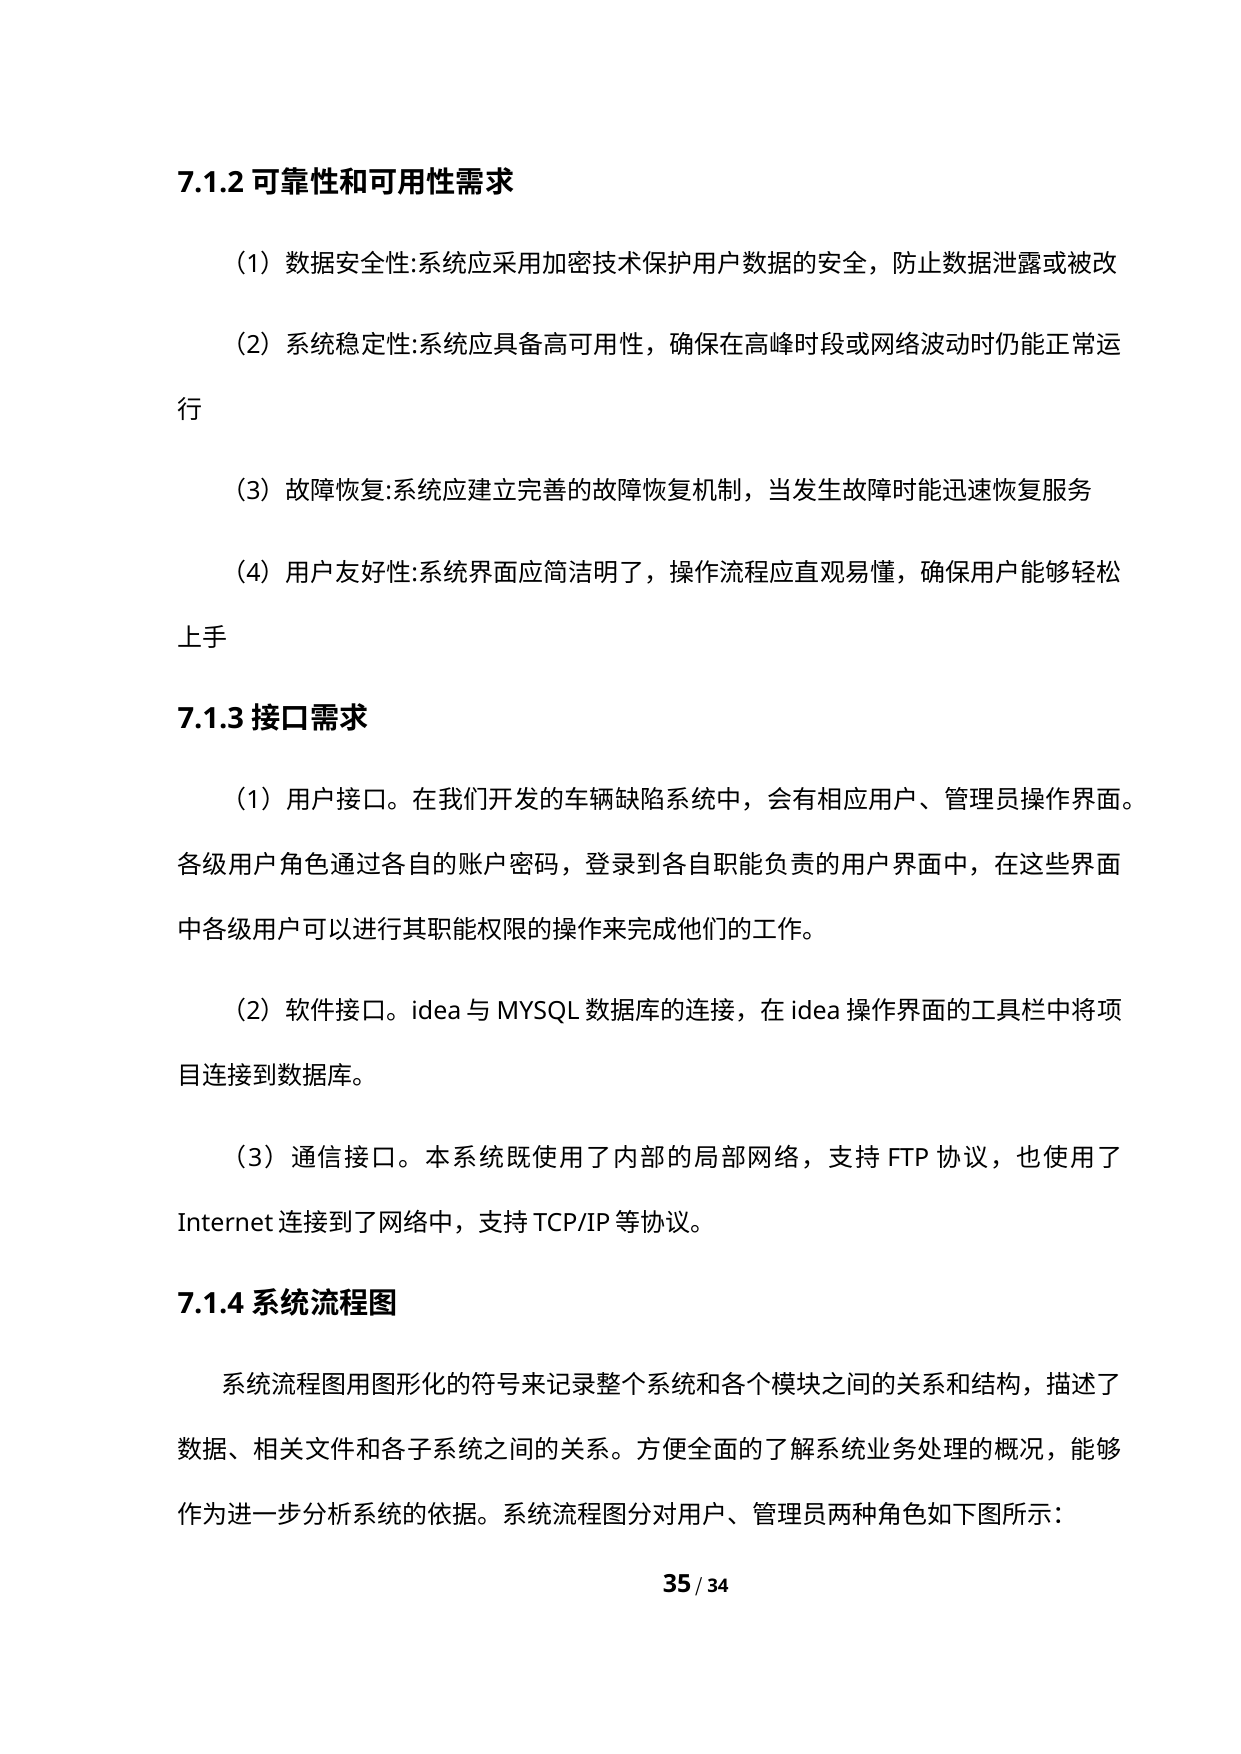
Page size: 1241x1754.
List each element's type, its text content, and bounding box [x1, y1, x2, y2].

text （3）故障恢复:系统应建立完善的故障恢复机制，当发生故障时能迅速恢复服务 [177, 456, 1122, 521]
text （2）软件接口。idea与MYSQL数据库的连接，在idea操作界面的工具栏中将项目连接到数据库。 [177, 976, 1122, 1106]
text （2）系统稳定性:系统应具备高可用性，确保在高峰时段或网络波动时仍能正常运行 [177, 310, 1122, 440]
text （1）用户接口。在我们开发的车辆缺陷系统中，会有相应用户、管理员操作界面。各级用户角色通过各自的账户密码，登录到各自职能负责的用户界面中，在这些界面中各级用户可以进行其职能权限的操作来完成他们的工作。 [177, 765, 1122, 960]
text （3）通信接口。本系统既使用了内部的局部网络，支持FTP协议，也使用了Internet连接到了网络中，支持TCP/IP等协议。 [177, 1123, 1122, 1253]
text （4）用户友好性:系统界面应简洁明了，操作流程应直观易懂，确保用户能够轻松上手 [177, 538, 1122, 668]
subtitle 7.1.3 接口需求 [177, 684, 1122, 749]
text （1）数据安全性:系统应采用加密技术保护用户数据的安全，防止数据泄露或被改 [177, 229, 1122, 294]
subtitle 7.1.4 系统流程图 [177, 1269, 1122, 1334]
subtitle 7.1.2 可靠性和可用性需求 [177, 148, 1122, 213]
text 系统流程图用图形化的符号来记录整个系统和各个模块之间的关系和结构，描述了数据、相关文件和各子系统之间的关系。方便全面的了解系统业务处理的概况，能够作为进一步分析系统的依据。系统流程图分对用户、管理员两种角色如下图所示： [177, 1350, 1122, 1545]
